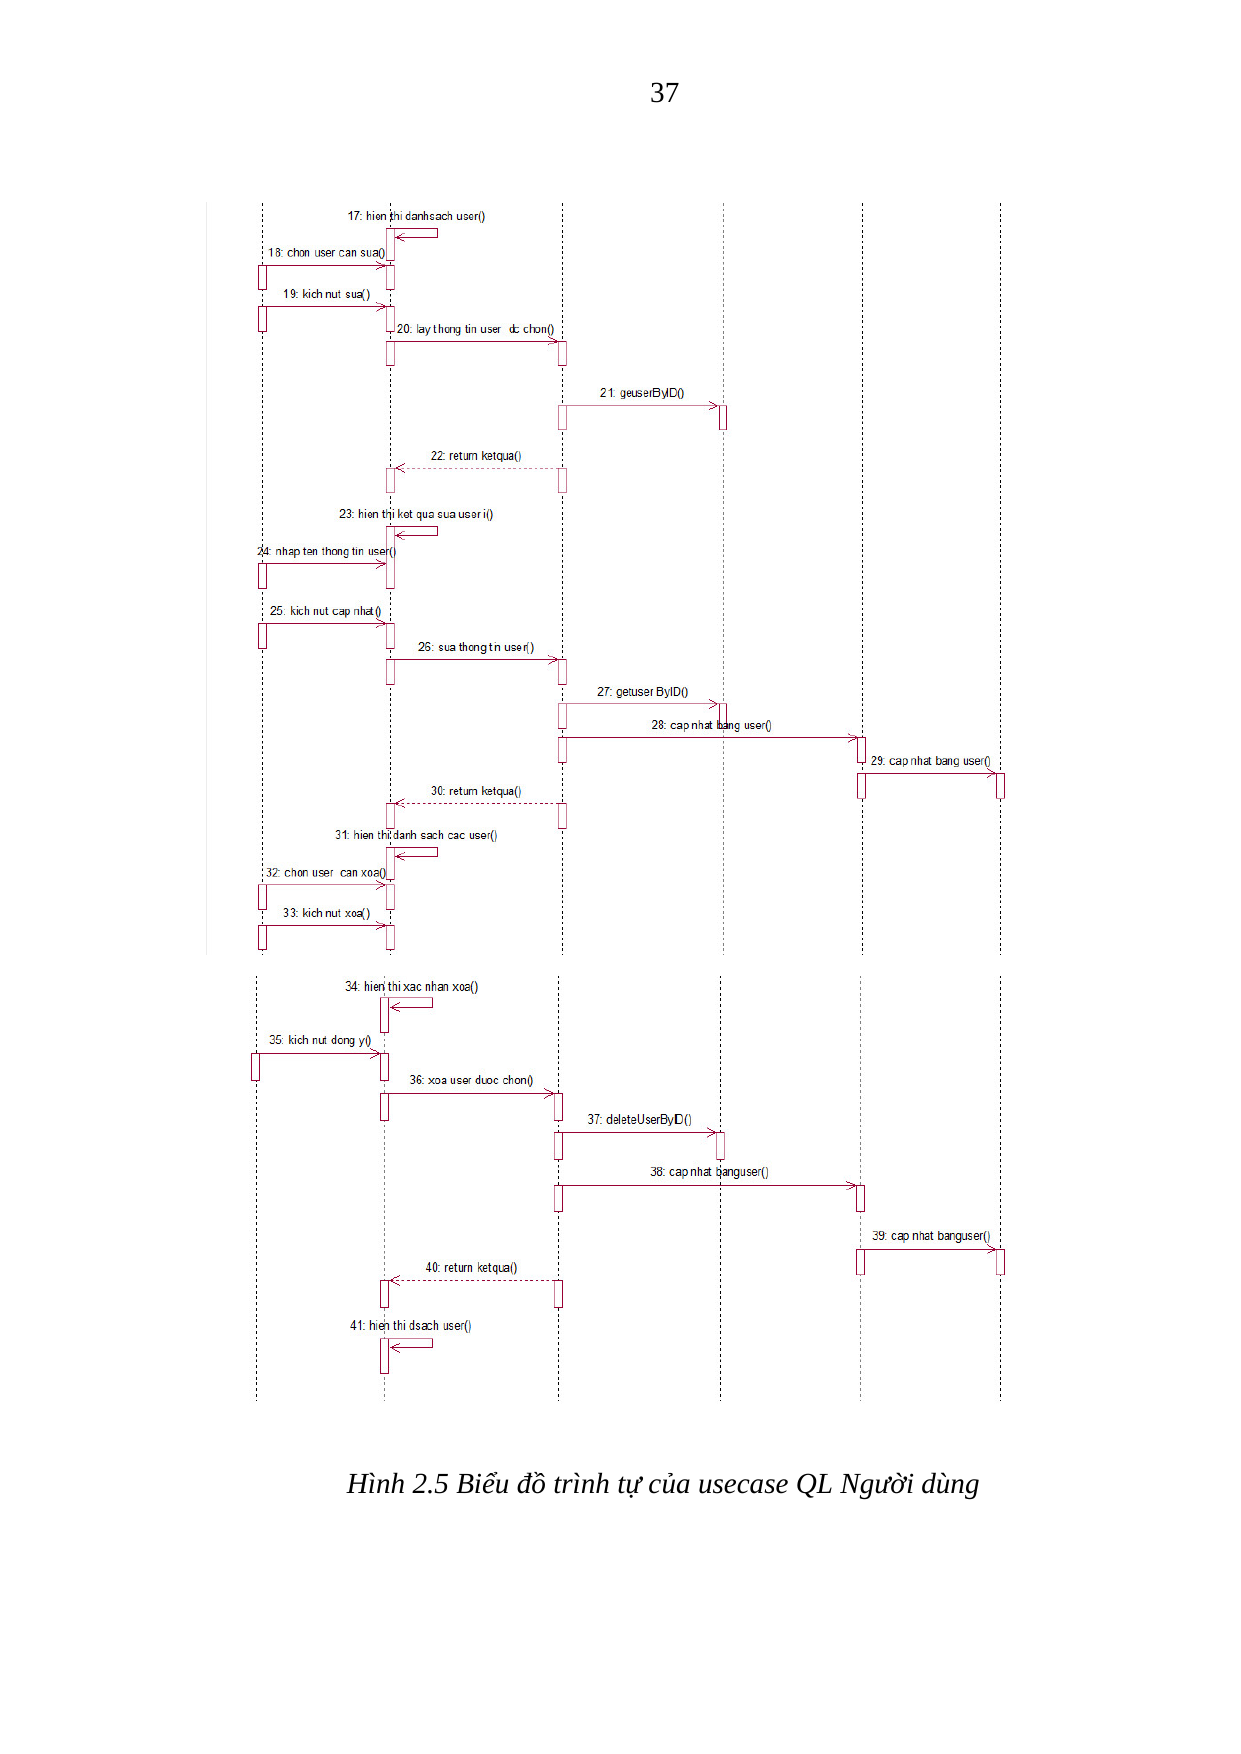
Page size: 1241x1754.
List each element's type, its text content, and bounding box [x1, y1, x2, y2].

picture [206, 202, 1123, 955]
picture [206, 976, 1065, 1445]
